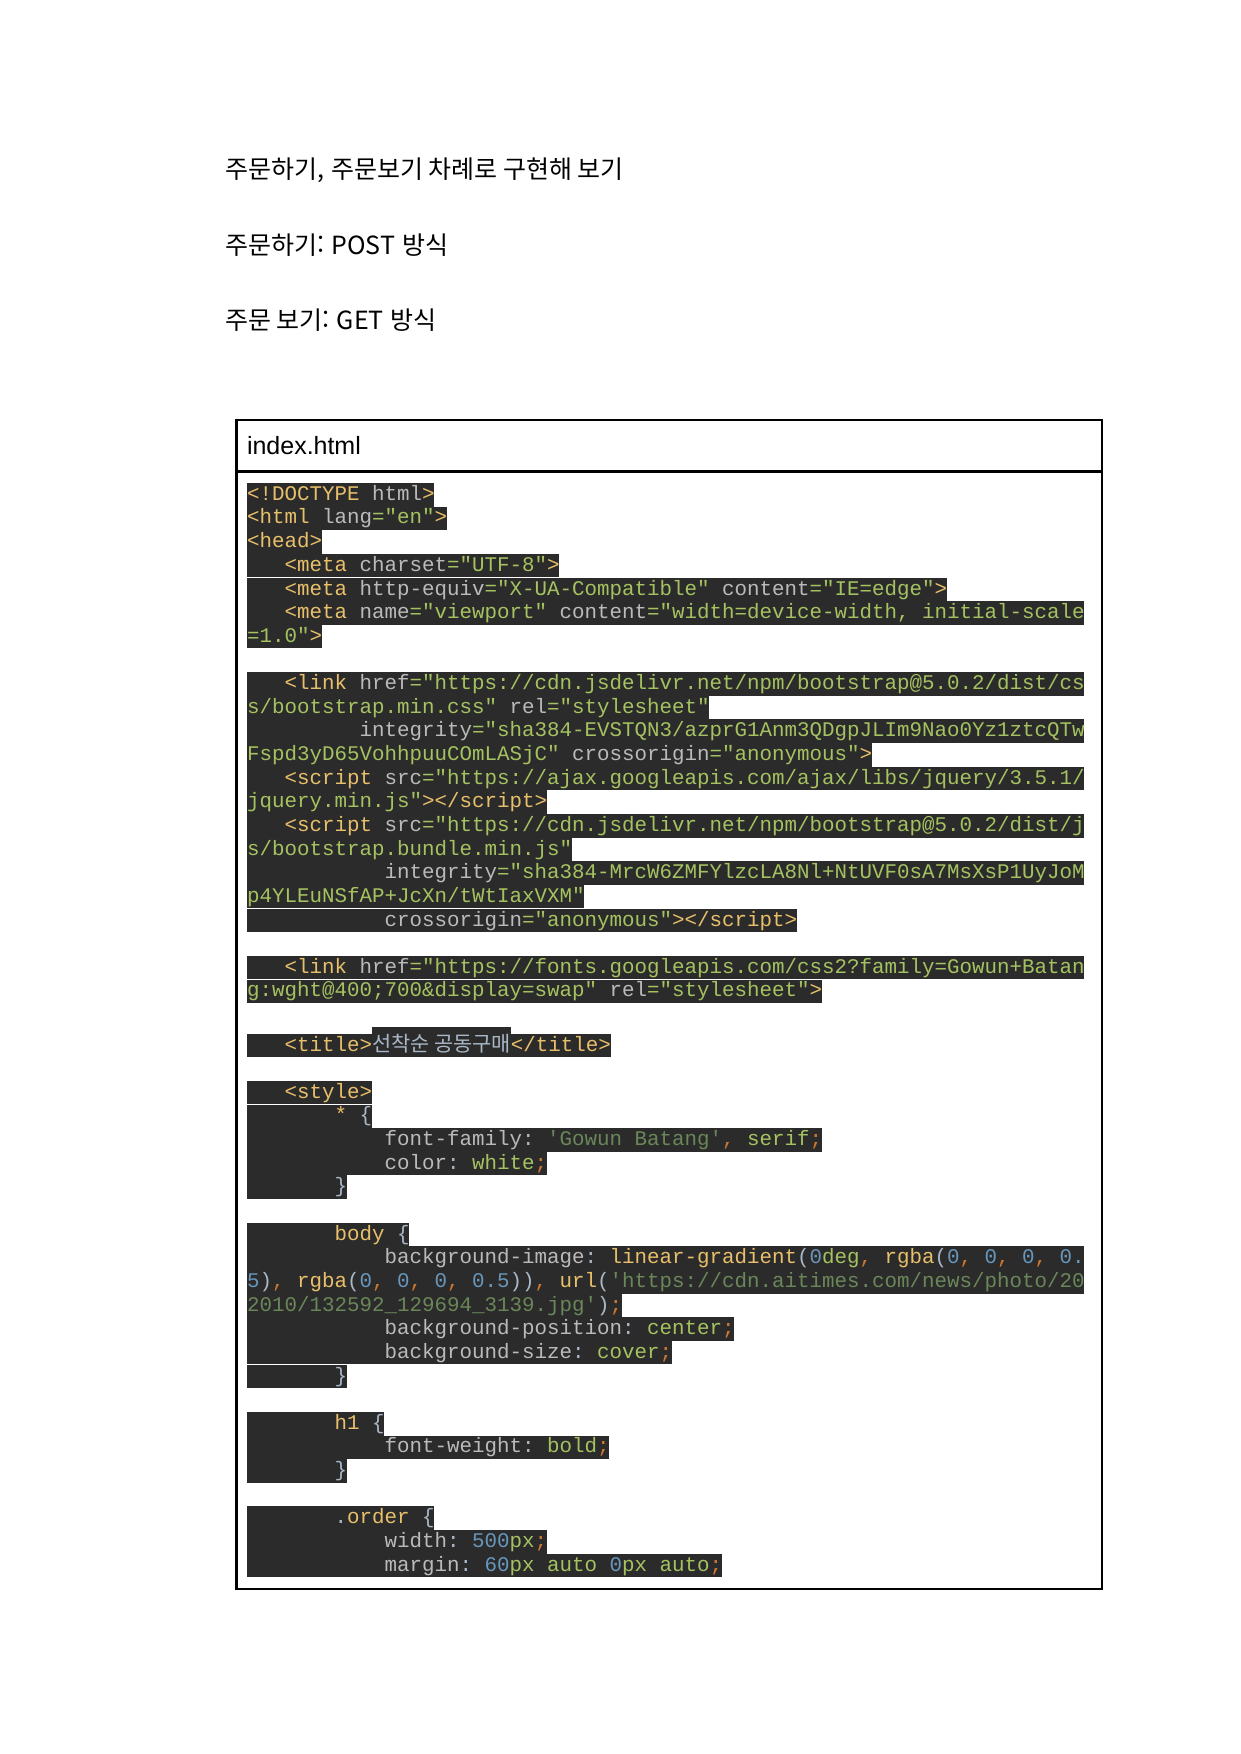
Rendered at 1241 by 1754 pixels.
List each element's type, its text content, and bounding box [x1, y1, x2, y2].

text 주문하기: POST 방식 [225, 225, 1090, 261]
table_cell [238, 473, 1101, 1588]
table_header index.html [238, 421, 1101, 470]
text 주문하기, 주문보기 차례로 구현해 보기 [225, 150, 1090, 186]
text 주문 보기: GET 방식 [225, 300, 1090, 337]
